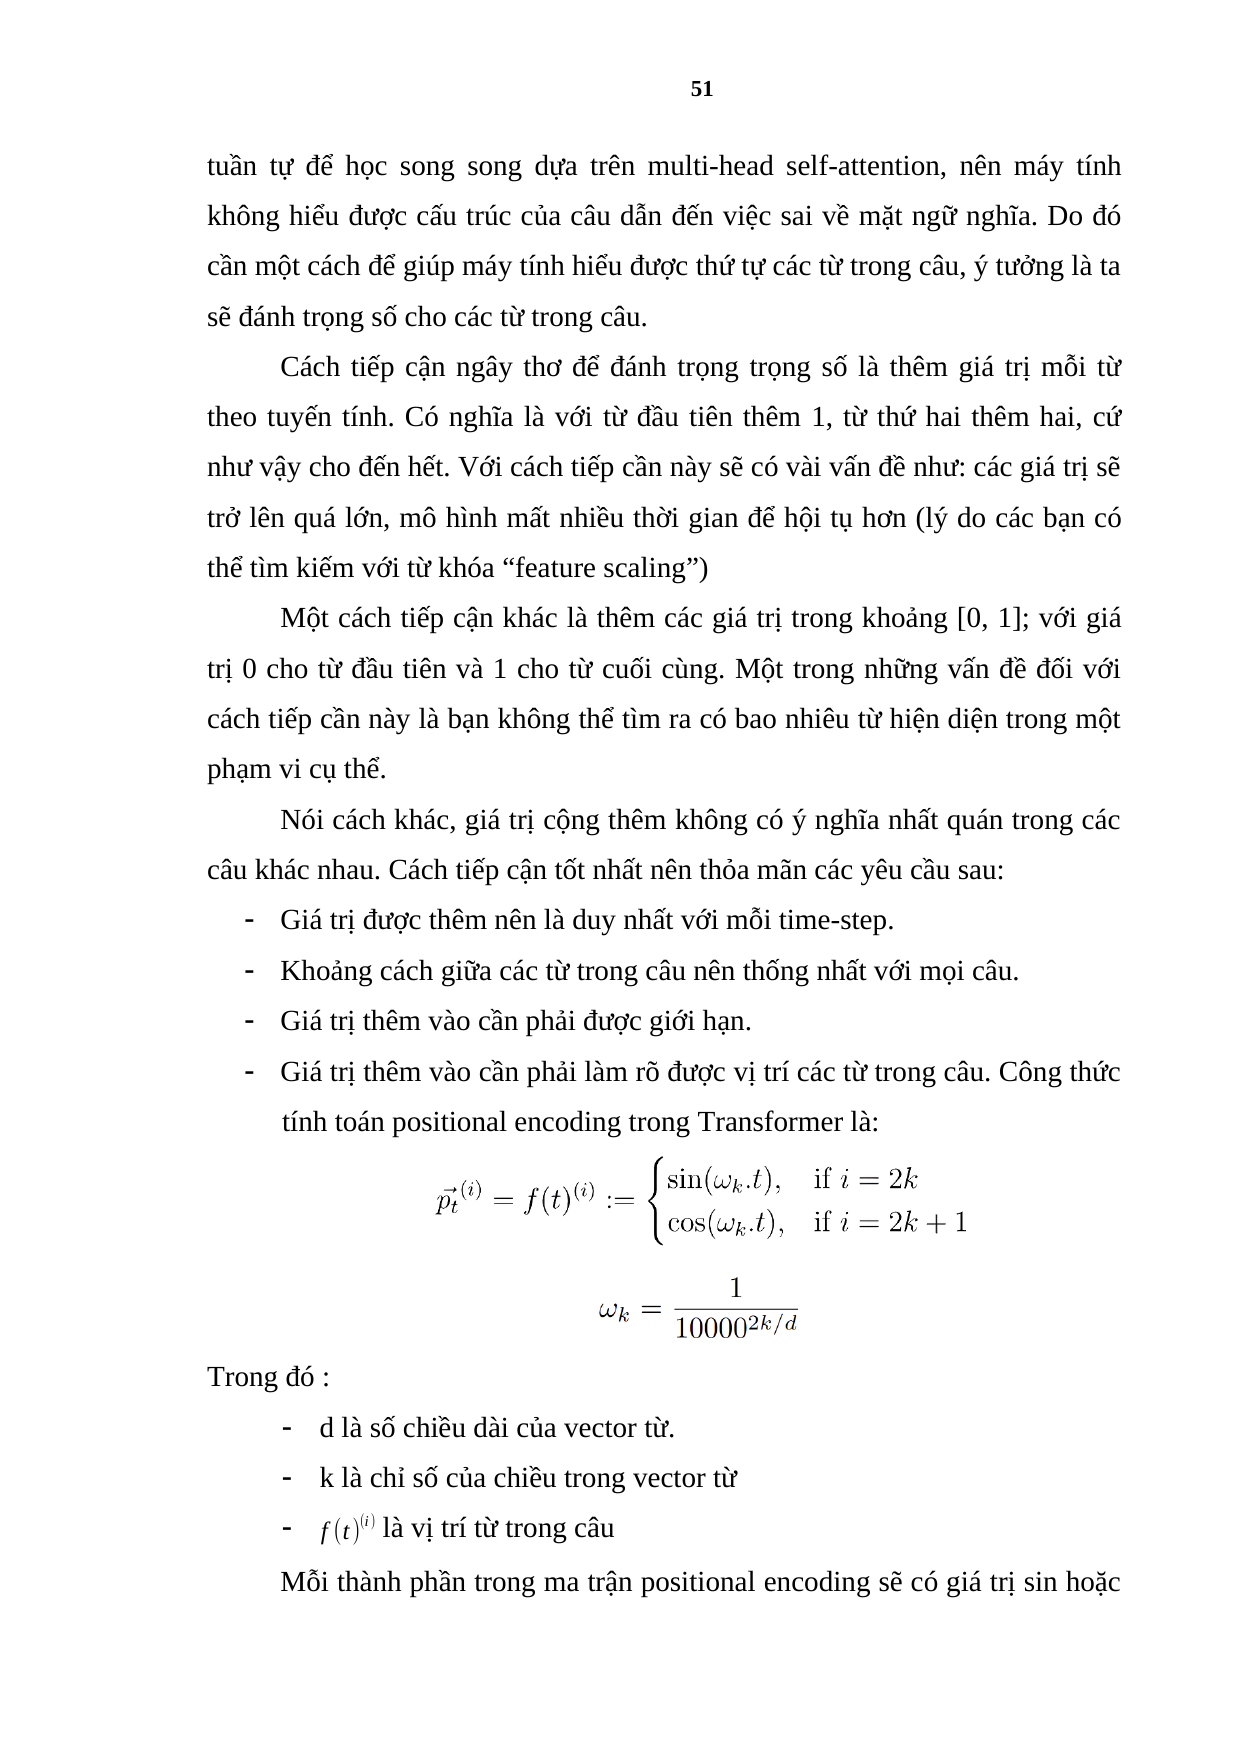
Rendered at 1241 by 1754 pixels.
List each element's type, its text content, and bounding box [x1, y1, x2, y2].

text Trong đó : [207, 1359, 1122, 1393]
picture [418, 1154, 986, 1249]
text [207, 1564, 1122, 1598]
list Giá trị thêm vào cần phải làm rõ được vị trí các từ trong câu. Công thức tính toán positional encoding trong Transformer là: [244, 1054, 1122, 1138]
text Cách tiếp cận ngây thơ để đánh trọng trọng số là thêm giá trị mỗi từ theo tuyến tính. Có nghĩa là với từ đầu tiên thêm 1, từ thứ hai thêm hai, cứ như vậy cho đến hết. Với cách tiếp cần này sẽ có vài vấn đề như: các giá trị sẽ trở lên quá lớn, mô hình mất nhiều thời gian để hội tụ hơn (lý do các bạn có thể tìm kiếm với từ khóa “feature scaling”) [207, 349, 1122, 584]
list là vị trí từ trong câu [282, 1511, 1122, 1548]
list d là số chiều dài của vector từ. [282, 1410, 1122, 1443]
text Nói cách khác, giá trị cộng thêm không có ý nghĩa nhất quán trong các câu khác nhau. Cách tiếp cận tốt nhất nên thỏa mãn các yêu cầu sau: [207, 802, 1122, 886]
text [207, 148, 1122, 332]
text Một cách tiếp cận khác là thêm các giá trị trong khoảng [0, 1]; với giá trị 0 cho từ đầu tiên và 1 cho từ cuối cùng. Một trong những vấn đề đối với cách tiếp cần này là bạn không thể tìm ra có bao nhiêu từ hiện diện trong một phạm vi cụ thể. [207, 601, 1122, 785]
list k là chỉ số của chiều trong vector từ [282, 1460, 1122, 1494]
list Giá trị được thêm nên là duy nhất với mỗi time-step. [244, 902, 1122, 936]
list Giá trị thêm vào cần phải được giới hạn. [244, 1003, 1122, 1037]
list Khoảng cách giữa các từ trong câu nên thống nhất với mọi câu. [244, 953, 1122, 986]
picture [593, 1261, 812, 1347]
